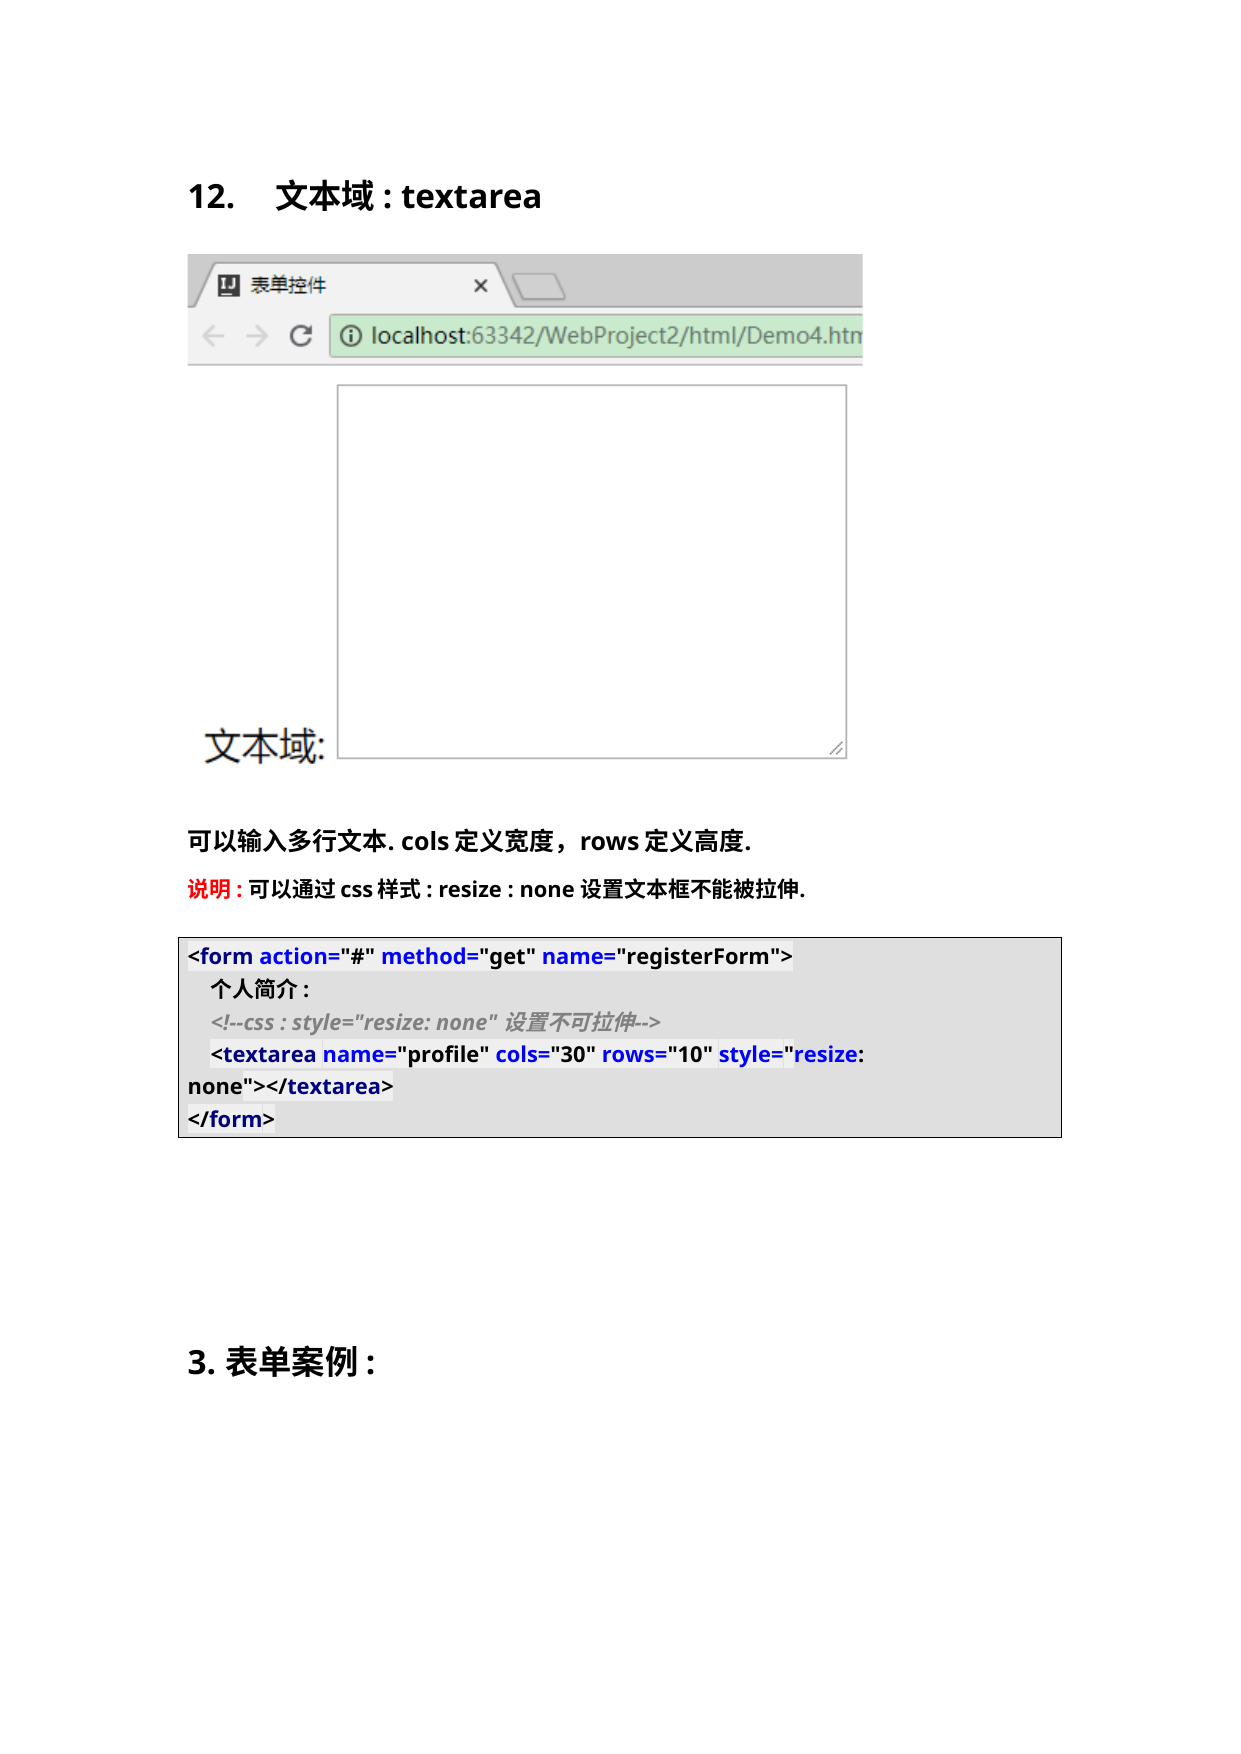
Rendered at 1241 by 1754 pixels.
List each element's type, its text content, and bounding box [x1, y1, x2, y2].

text <form action="#" method="get" name="registerForm"> 个人简介 : <!--css : style="resize: none" 设置不可拉伸--> <textarea name="profile" cols="30" rows="10" style="resize: none"></textarea> </form> [179, 938, 1061, 1137]
subtitle 文本域 : textarea [187, 162, 1053, 227]
text 可以输入多行文本. cols定义宽度，rows定义高度. [187, 807, 1053, 872]
subtitle 3. 表单案例 : [187, 1327, 1053, 1392]
text 说明 : 可以通过css样式 : resize : none 设置文本框不能被拉伸. [187, 872, 1053, 904]
picture [187, 254, 863, 775]
